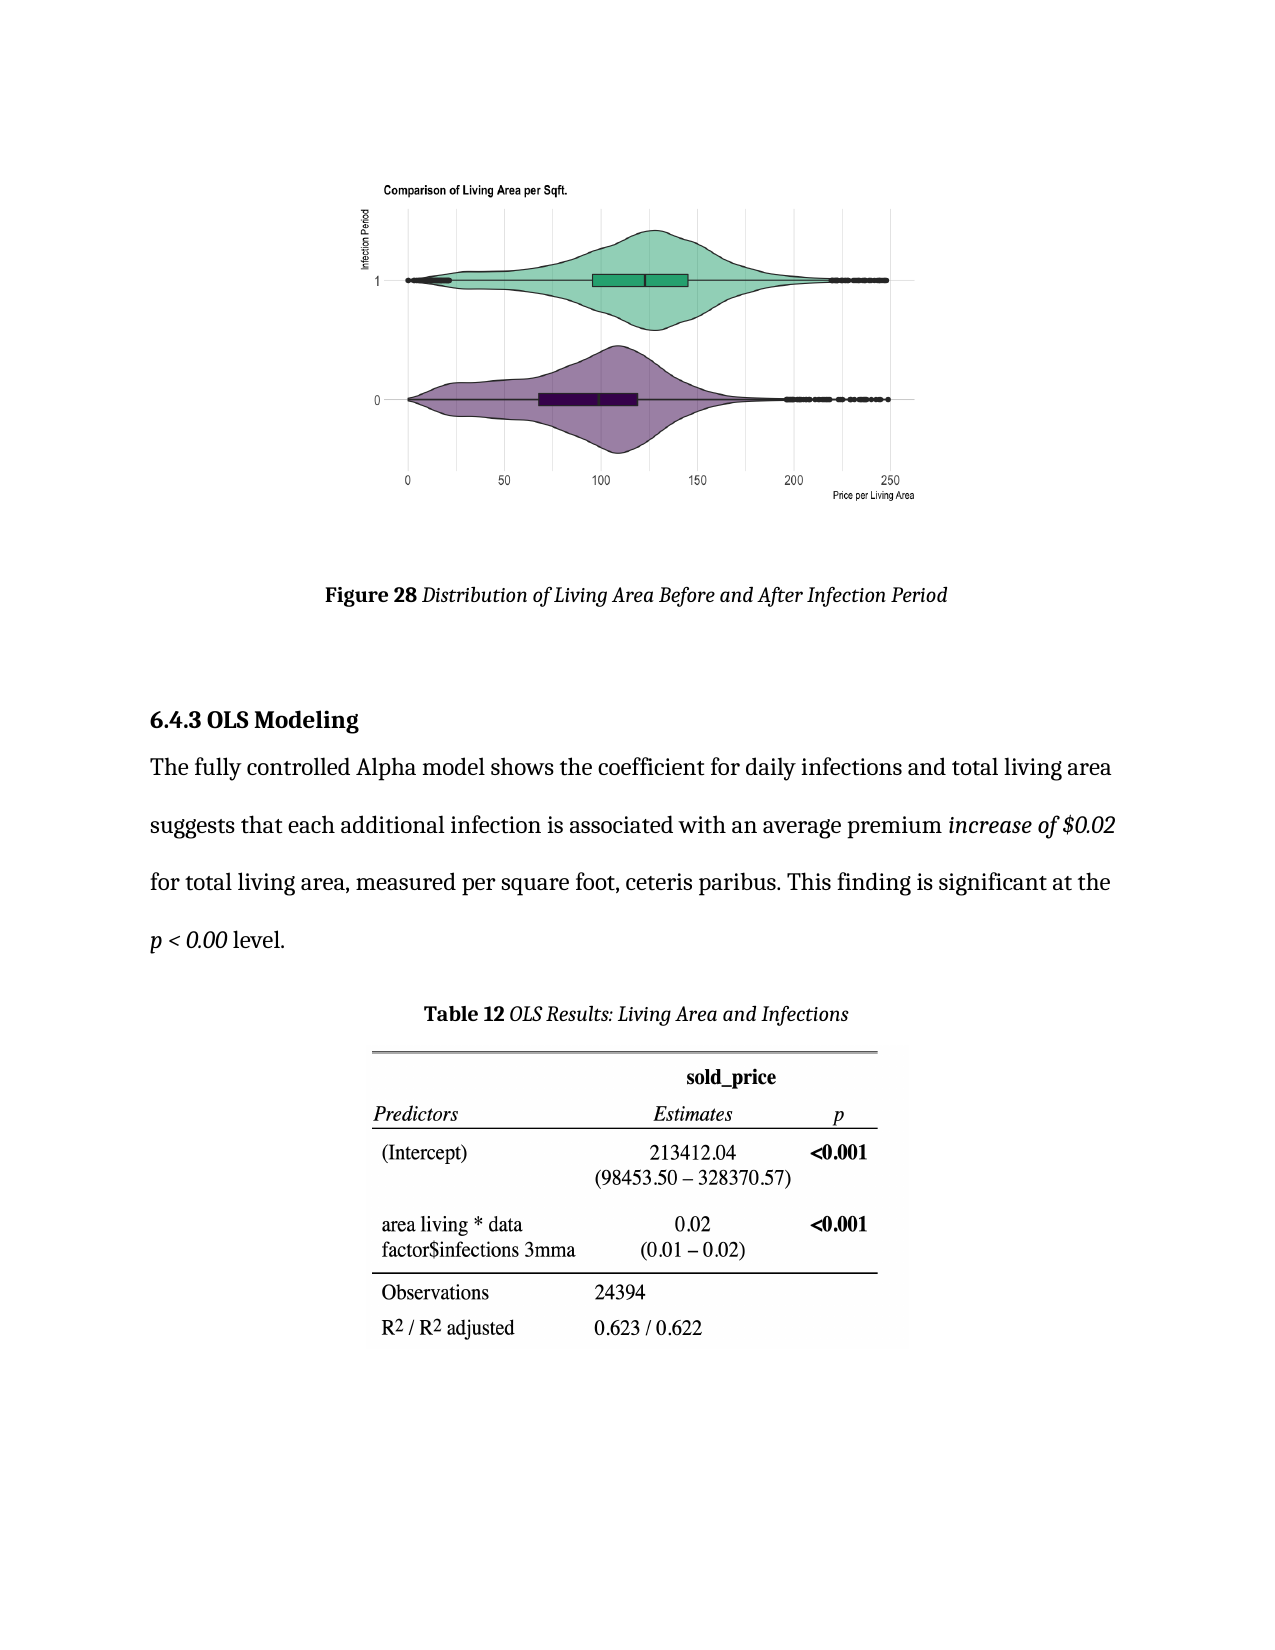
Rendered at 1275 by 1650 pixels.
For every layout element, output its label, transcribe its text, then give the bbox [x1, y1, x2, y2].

picture [325, 150, 950, 536]
text The fully controlled Alpha model shows the coefficient for daily infections and total living area suggests that each additional infection is associated with an average premium increase of $0.02 for total living area, measured per square foot, ceteris paribus. This finding is significant at the p < 0.00 level. [150, 753, 1125, 954]
text Figure 28 Distribution of Living Area Before and After Infection Period [150, 583, 1125, 608]
subtitle 6.4.3 OLS Modeling [150, 706, 1125, 734]
text Table 12 OLS Results: Living Area and Infections [150, 1002, 1125, 1027]
picture [365, 1045, 910, 1349]
